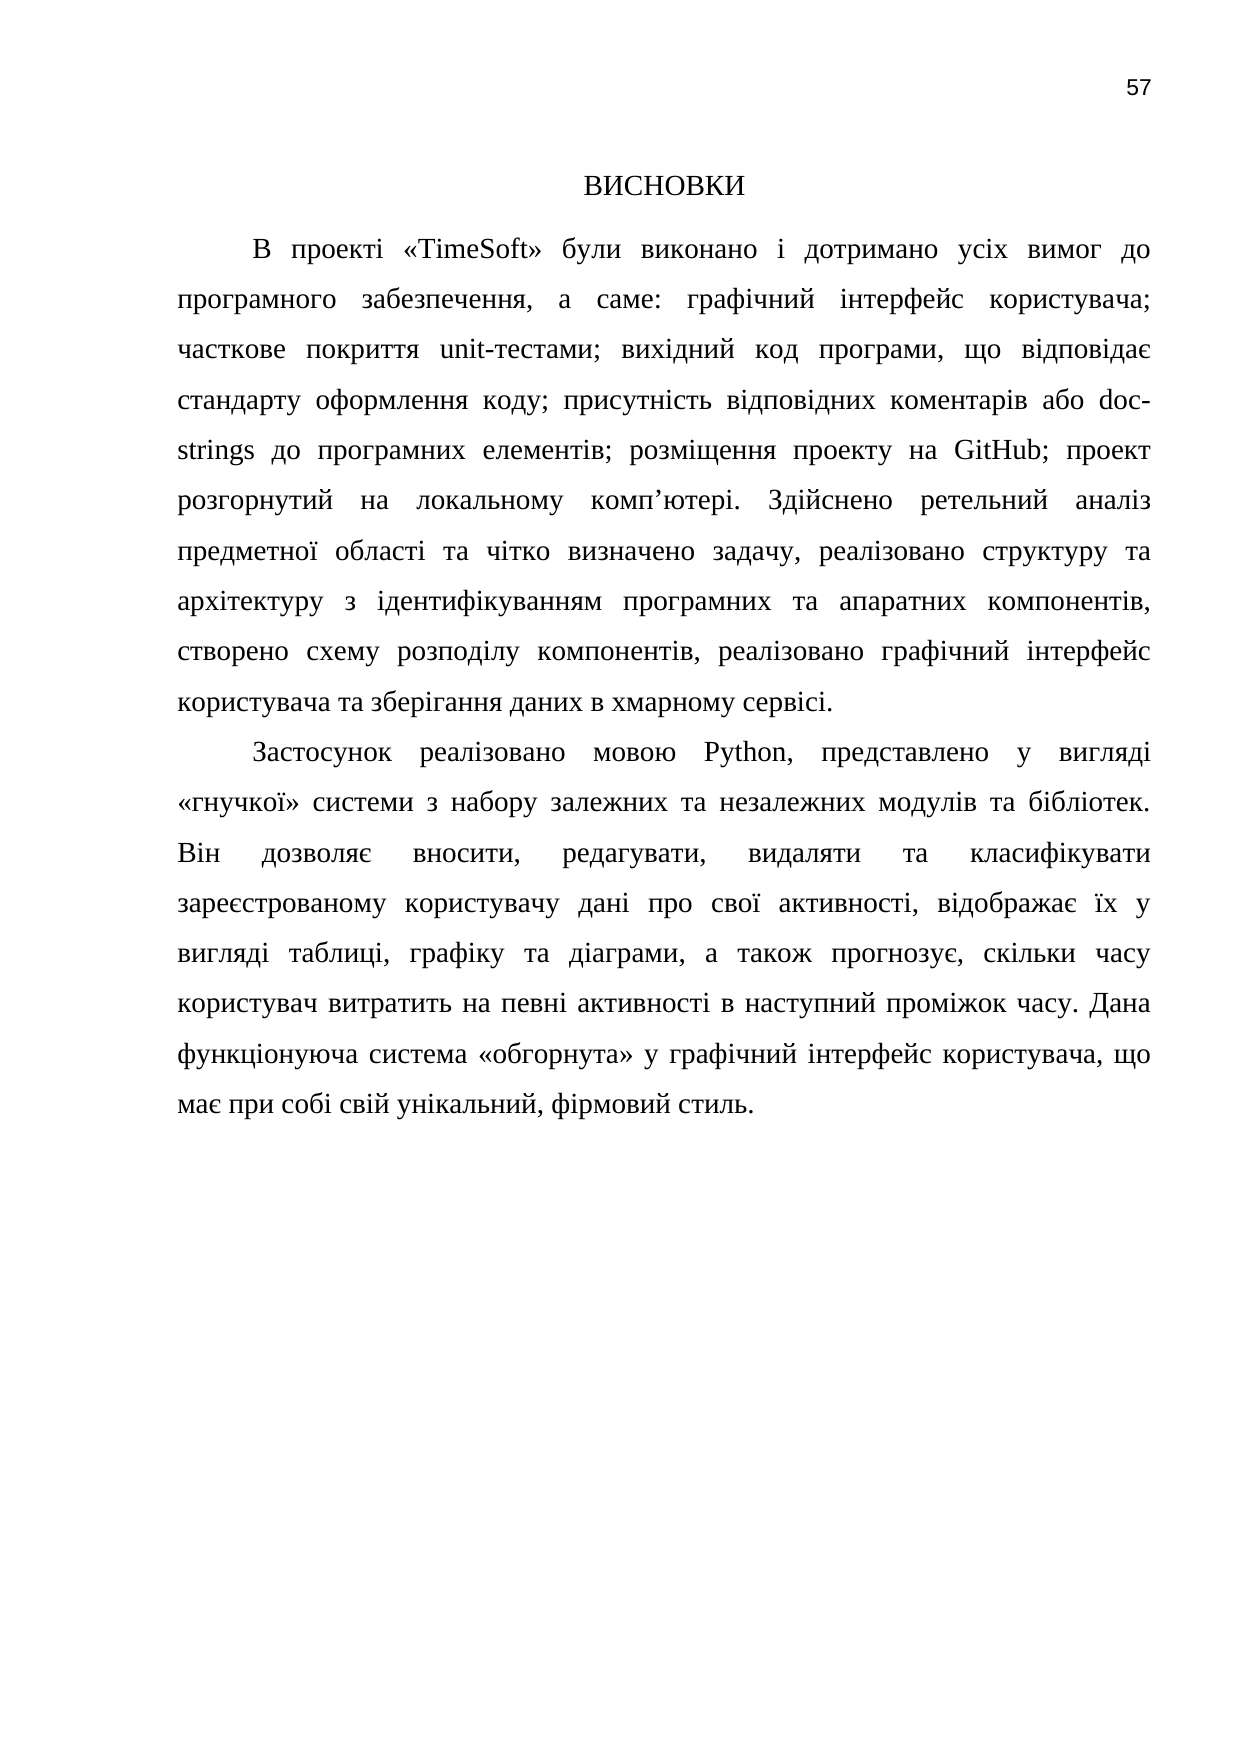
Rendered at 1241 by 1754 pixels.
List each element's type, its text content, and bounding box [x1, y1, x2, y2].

subtitle ВИСНОВКИ [177, 168, 1152, 202]
text Застосунок реалізовано мовою Python, представлено у вигляді «гнучкої» системи з набору залежних та незалежних модулів та бібліотек. Він дозволяє вносити, редагувати, видаляти та класифікувати зареєстрованому користувачу дані про свої активності, відображає їх у вигляді таблиці, графіку та діаграми, а також прогнозує, скільки часу користувач витратить на певні активності в наступний проміжок часу. Дана функціонуюча система «обгорнута» у графічний інтерфейс користувача, що має при собі свій унікальний, фірмовий стиль. [177, 734, 1152, 1120]
text В проекті «TimeSoft» були виконано і дотримано усіх вимог до програмного забезпечення, а саме: графічний інтерфейс користувача; часткове покриття unit-тестами; вихідний код програми, що відповідає стандарту оформлення коду; присутність відповідних коментарів або doc-strings до програмних елементів; розміщення проекту на GitHub; проект розгорнутий на локальному комп’ютері. Здійснено ретельний аналіз предметної області та чітко визначено задачу, реалізовано структуру та архітектуру з ідентифікуванням програмних та апаратних компонентів, створено схему розподілу компонентів, реалізовано графічний інтерфейс користувача та зберігання даних в хмарному сервісі. [177, 231, 1152, 717]
